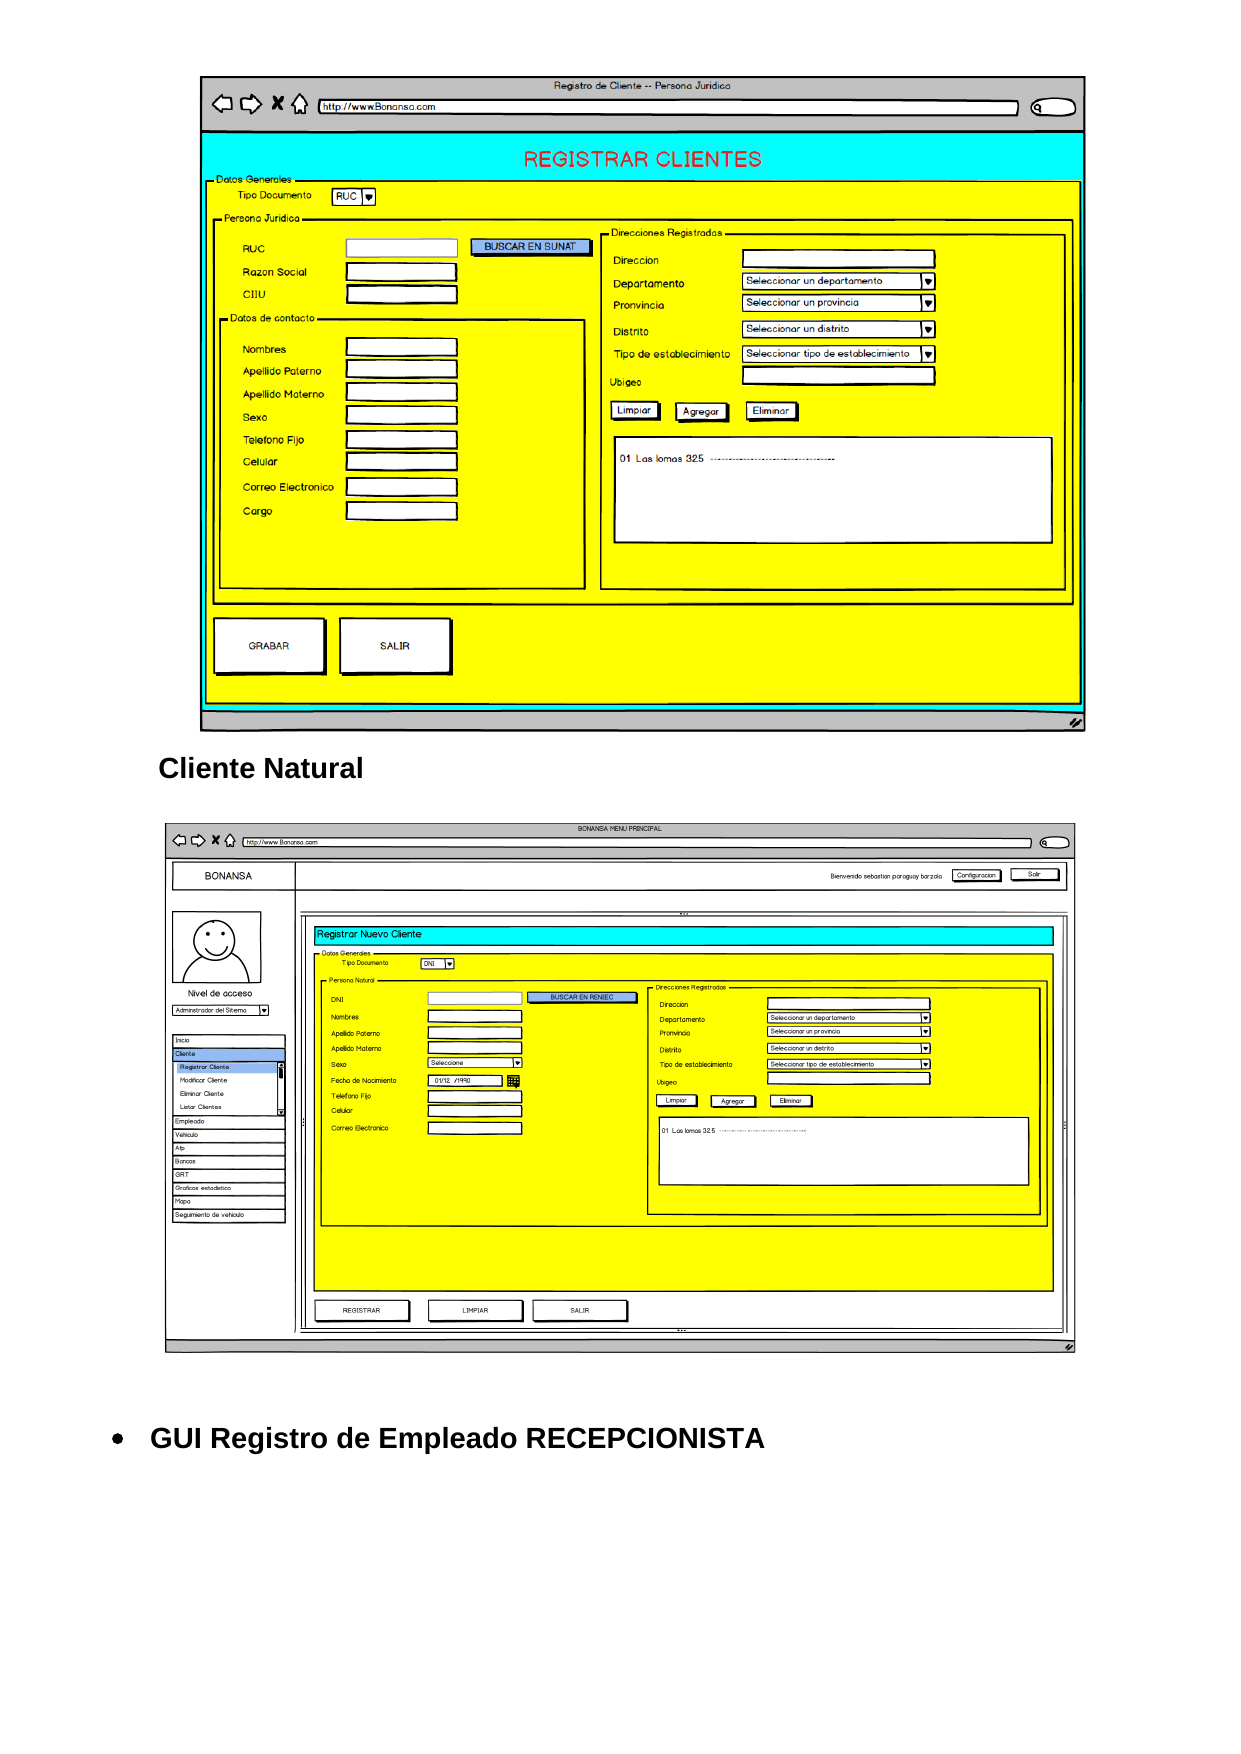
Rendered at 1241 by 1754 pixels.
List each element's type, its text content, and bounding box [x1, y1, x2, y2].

picture [199, 76, 1086, 732]
picture [164, 823, 1076, 1353]
list GUI Registro de Empleado RECEPCIONISTA [112, 1421, 1165, 1455]
text Cliente Natural [150, 751, 1165, 785]
